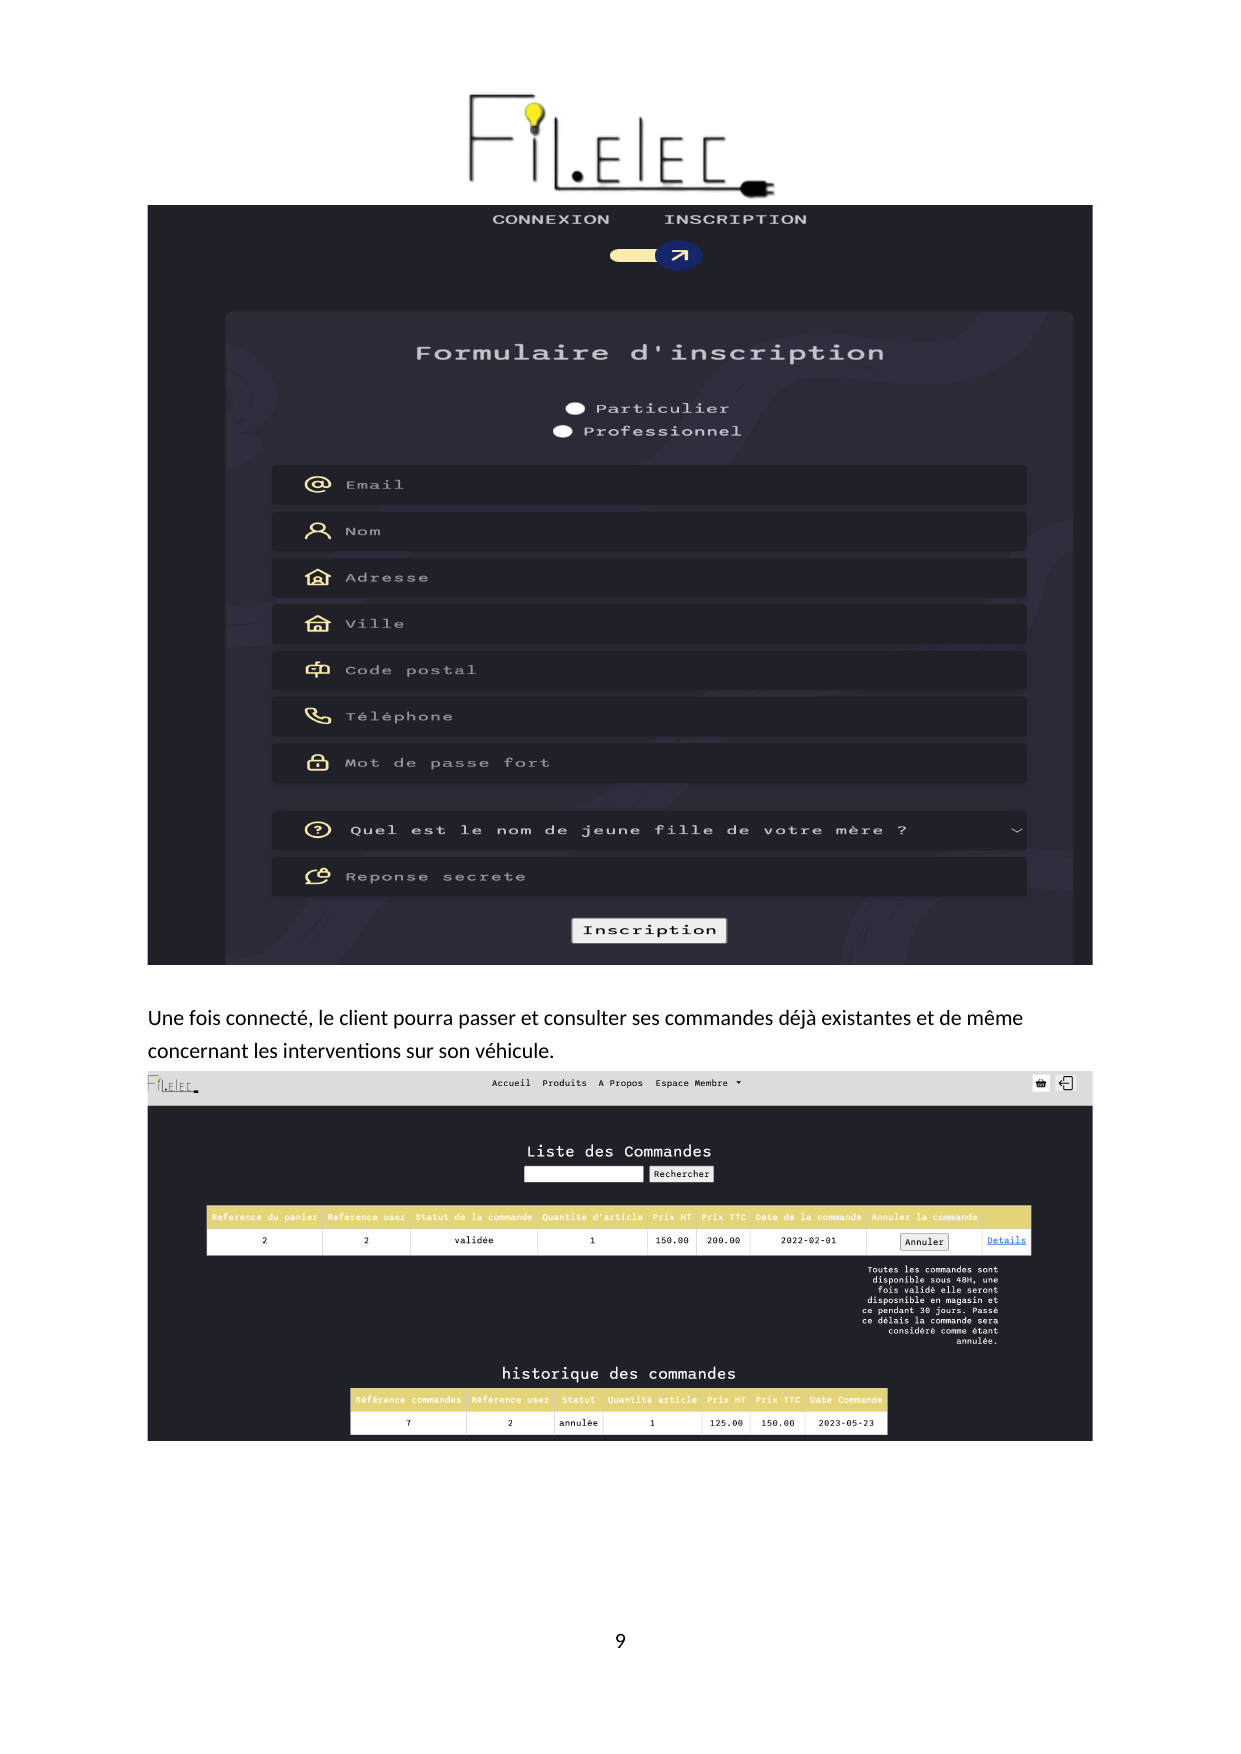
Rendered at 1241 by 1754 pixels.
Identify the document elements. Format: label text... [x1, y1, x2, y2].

picture [147, 73, 1093, 965]
text Une fois connecté, le client pourra passer et consulter ses commandes déjà existantes et de même concernant les interventions sur son véhicule. [148, 1004, 1093, 1064]
picture [147, 1071, 1093, 1441]
